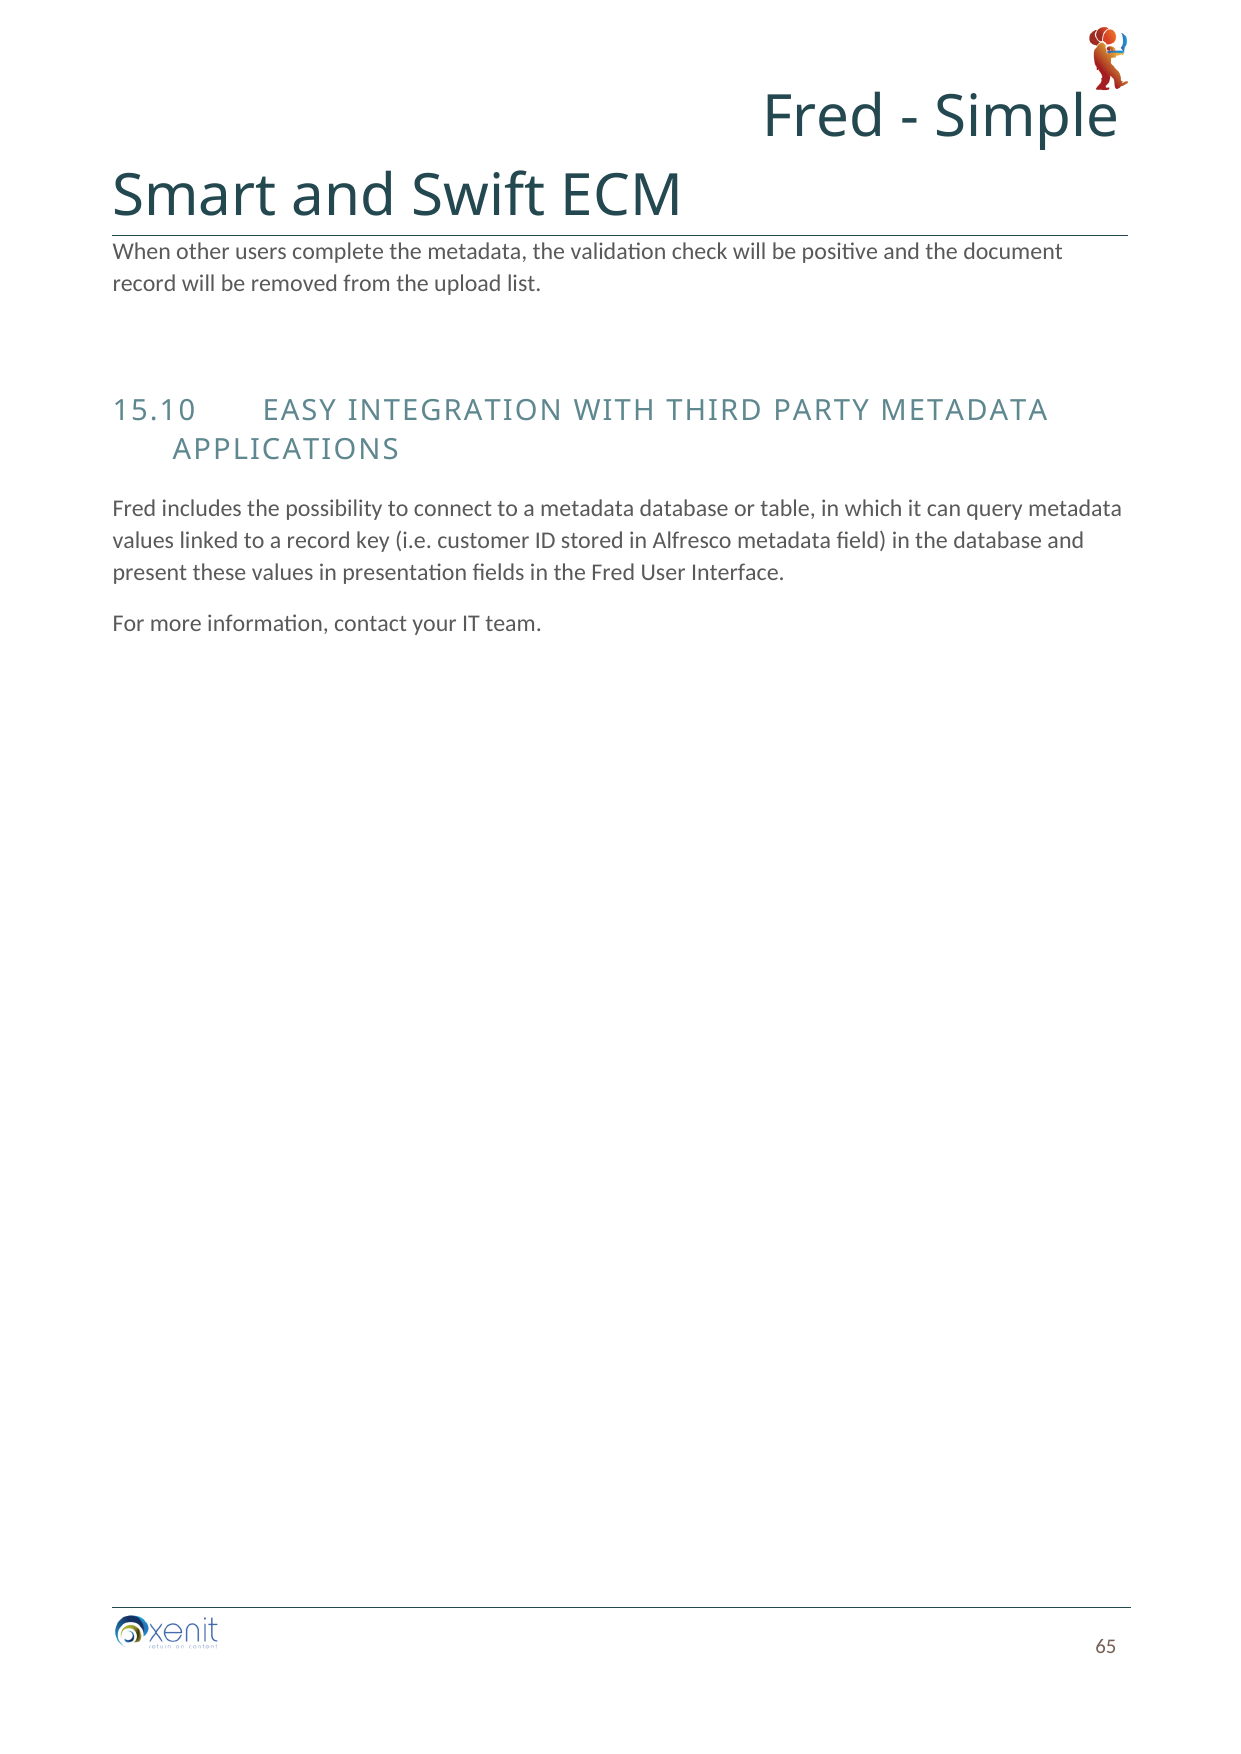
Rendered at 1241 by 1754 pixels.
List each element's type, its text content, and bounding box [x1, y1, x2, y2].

text Fred includes the possibility to connect to a metadata database or table, in which it can query metadata values linked to a record key (i.e. customer ID stored in Alfresco metadata field) in the database and present these values in presentation fields in the Fred User Interface. [112, 493, 1128, 587]
text When other users complete the metadata, the validation check will be positive and the document record will be removed from the upload list. [112, 236, 1128, 297]
text For more information, contact your IT team. [112, 608, 1128, 638]
picture [112, 1610, 222, 1654]
subtitle Easy integration with third party metadata applications [112, 389, 1128, 468]
picture [1087, 25, 1130, 94]
